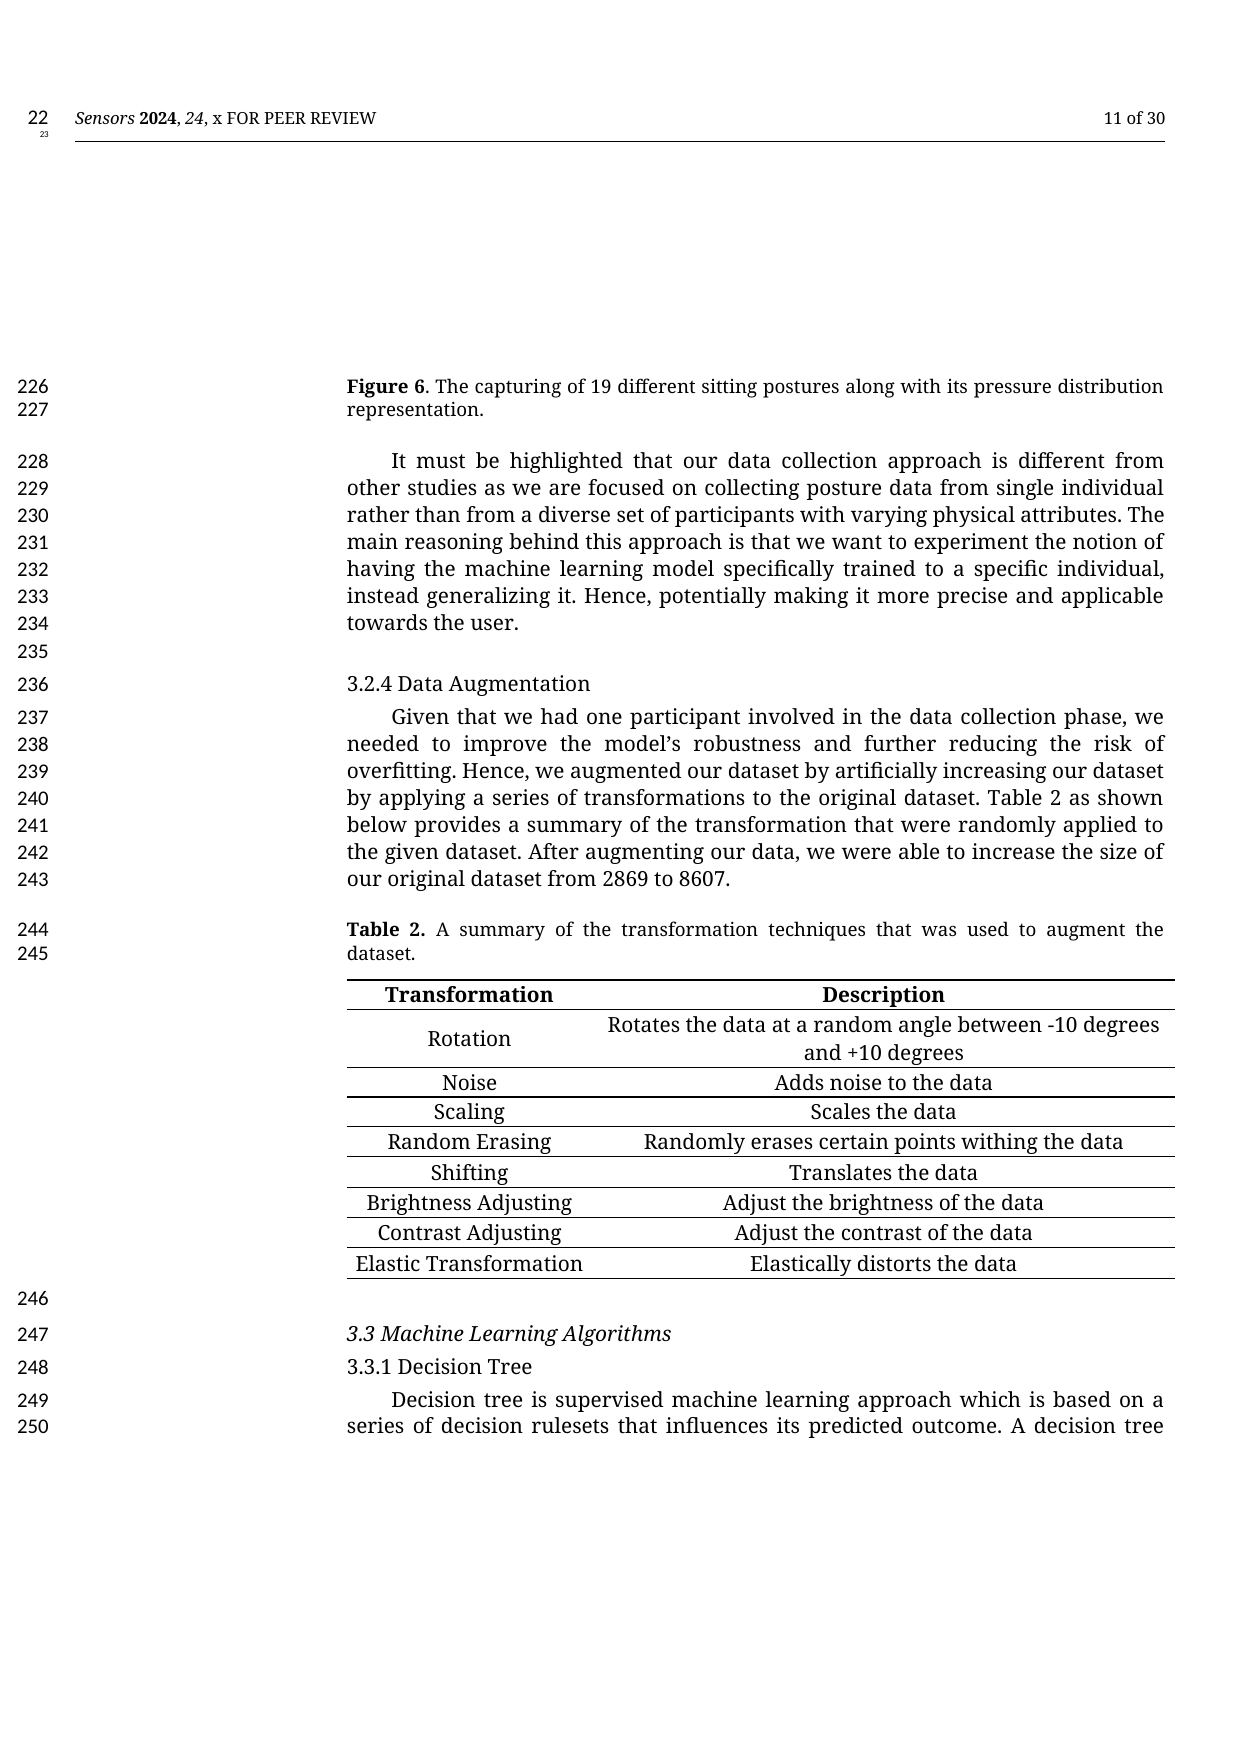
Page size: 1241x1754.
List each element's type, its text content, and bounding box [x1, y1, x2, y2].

table_cell Adds noise to the data [592, 1068, 1175, 1096]
table_cell Translates the data [592, 1157, 1175, 1187]
subtitle 3.3.1 Decision Tree [347, 1353, 1165, 1380]
subtitle 3.2.4 Data Augmentation [347, 670, 1165, 697]
table_cell Rotation [347, 1010, 592, 1067]
table_cell Adjust the contrast of the data [592, 1218, 1175, 1247]
table_cell Adjust the brightness of the data [592, 1188, 1175, 1217]
table_header Transformation [347, 981, 592, 1009]
table_cell Contrast Adjusting [347, 1218, 592, 1247]
table_cell Scaling [347, 1098, 592, 1126]
text Figure 6. The capturing of 19 different sitting postures along with its pressure distribution representation. [347, 374, 1165, 422]
table_cell Elastic Transformation [347, 1248, 592, 1277]
text It must be highlighted that our data collection approach is different from other studies as we are focused on collecting posture data from single individual rather than from a diverse set of participants with varying physical attributes. The main reasoning behind this approach is that we want to experiment the notion of having the machine learning model specifically trained to a specific individual, instead generalizing it. Hence, potentially making it more precise and applicable towards the user. [347, 447, 1165, 637]
table_cell Randomly erases certain points withing the data [592, 1127, 1175, 1156]
table_cell Scales the data [592, 1098, 1175, 1126]
table_cell Rotates the data at a random angle between -10 degrees and +10 degrees [592, 1010, 1175, 1067]
table_cell Noise [347, 1068, 592, 1096]
text Table 2. A summary of the transformation techniques that was used to augment the dataset. [347, 918, 1165, 966]
subtitle 3.3 Machine Learning Algorithms [347, 1319, 1165, 1346]
text Given that we had one participant involved in the data collection phase, we needed to improve the model’s robustness and further reducing the risk of overfitting. Hence, we augmented our dataset by artificially increasing our dataset by applying a series of transformations to the original dataset. Table 2 as shown below provides a summary of the transformation that were randomly applied to the given dataset. After augmenting our data, we were able to increase the size of our original dataset from 2869 to 8607. [347, 703, 1165, 893]
table_cell Shifting [347, 1157, 592, 1187]
table_cell Random Erasing [347, 1127, 592, 1156]
table_header Description [592, 981, 1175, 1009]
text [347, 1386, 1165, 1440]
table_cell Elastically distorts the data [592, 1248, 1175, 1277]
table_cell Brightness Adjusting [347, 1188, 592, 1217]
